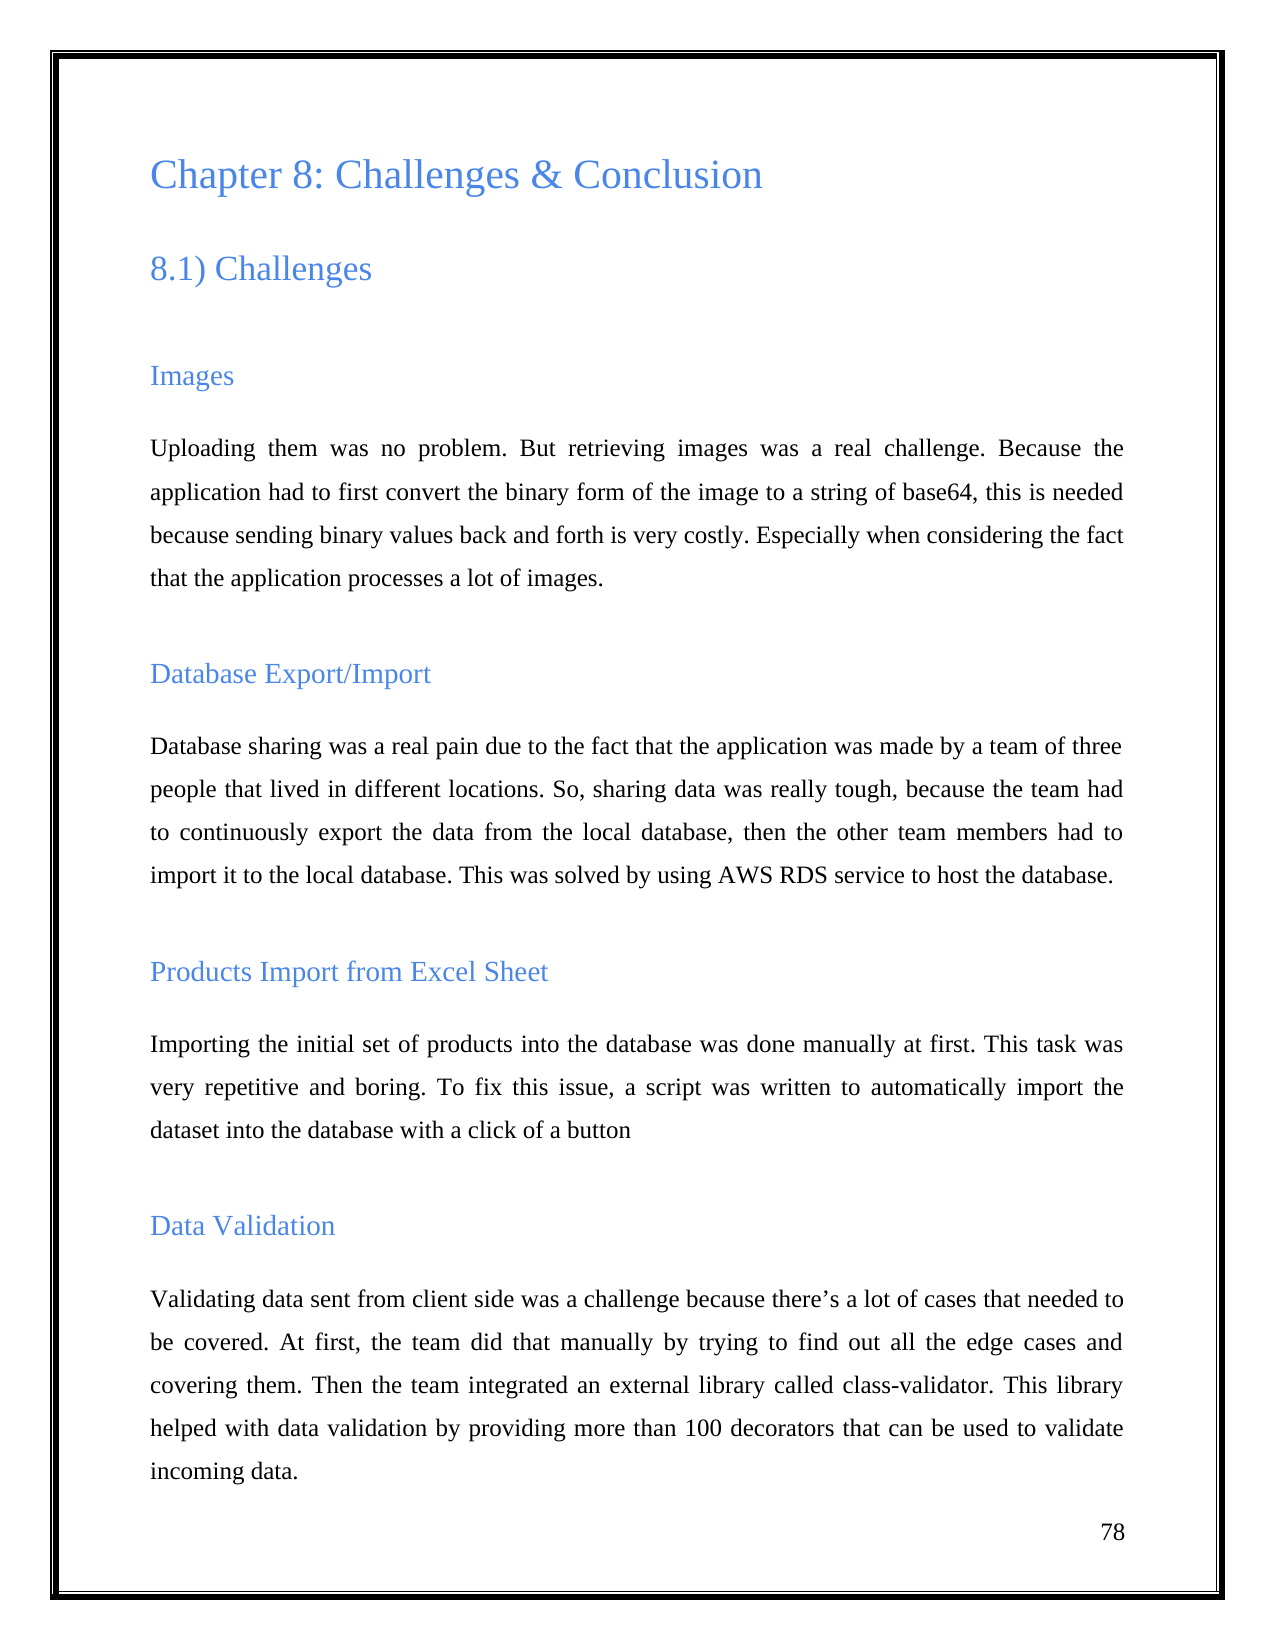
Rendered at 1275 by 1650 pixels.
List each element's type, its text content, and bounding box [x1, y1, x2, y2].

subtitle Products Import from Excel Sheet [150, 954, 1125, 987]
subtitle Database Export/Import [150, 656, 1125, 689]
subtitle 8.1) Challenges [150, 247, 1125, 288]
text Uploading them was no problem. But retrieving images was a real challenge. Because the application had to first convert the binary form of the image to a string of base64, this is needed because sending binary values back and forth is very costly. Especially when considering the fact that the application processes a lot of images. [150, 433, 1125, 592]
subtitle Chapter 8: Challenges & Conclusion [150, 150, 1125, 198]
text Importing the initial set of products into the database was done manually at first. This task was very repetitive and boring. To fix this issue, a script was written to automatically import the dataset into the database with a click of a button [150, 1029, 1125, 1144]
subtitle Data Validation [150, 1208, 1125, 1242]
text Validating data sent from client side was a challenge because there’s a lot of cases that needed to be covered. At first, the team did that manually by trying to find out all the edge cases and covering them. Then the team integrated an external library called class-validator. This library helped with data validation by providing more than 100 decorators that can be used to validate incoming data. [150, 1284, 1125, 1485]
subtitle Images [150, 358, 1125, 392]
text Database sharing was a real pain due to the fact that the application was made by a team of three people that lived in different locations. So, sharing data was really tough, because the team had to continuously export the data from the local database, then the other team members had to import it to the local database. This was solved by using AWS RDS service to host the database. [150, 731, 1125, 889]
